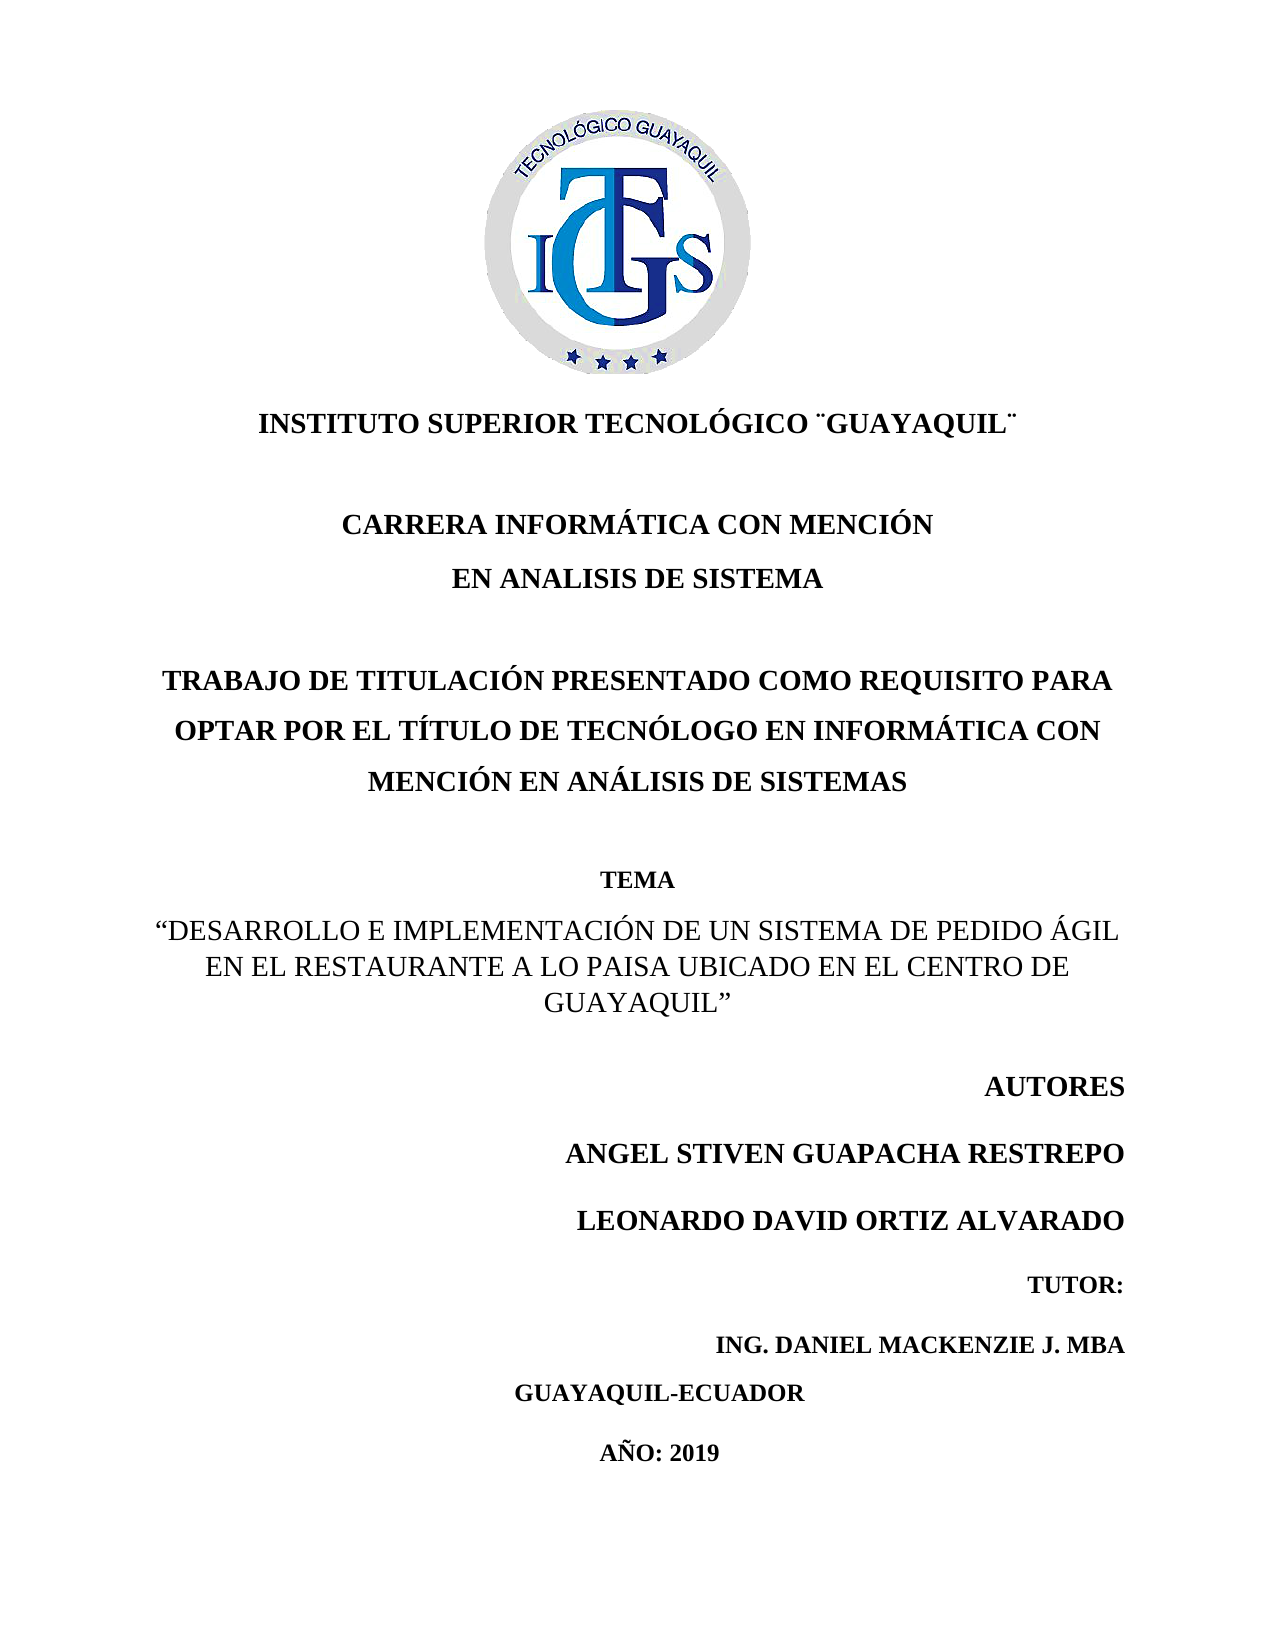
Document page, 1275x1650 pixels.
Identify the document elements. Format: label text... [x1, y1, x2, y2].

text “DESARROLLO E IMPLEMENTACIÓN DE UN SISTEMA DE PEDIDO ÁGIL EN EL RESTAURANTE A LO PAISA UBICADO EN EL CENTRO DE GUAYAQUIL” [150, 913, 1125, 1019]
text EN ANALISIS DE SISTEMA [150, 561, 1125, 595]
text TUTOR: [150, 1271, 1124, 1299]
text LEONARDO DAVID ORTIZ ALVARADO [187, 1203, 1125, 1237]
text ANGEL STIVEN GUAPACHA RESTREPO [187, 1137, 1125, 1170]
text INSTITUTO SUPERIOR TECNOLÓGICO ¨GUAYAQUIL¨ [150, 406, 1125, 440]
text GUAYAQUIL-ECUADOR [194, 1378, 1124, 1407]
picture [477, 104, 758, 374]
text AUTORES [187, 1069, 1125, 1103]
text AÑO: 2019 [194, 1438, 1124, 1467]
text ING. DANIEL MACKENZIE J. MBA [150, 1330, 1125, 1359]
text CARRERA INFORMÁTICA CON MENCIÓN [150, 507, 1125, 540]
text TEMA [150, 866, 1125, 894]
text TRABAJO DE TITULACIÓN PRESENTADO COMO REQUISITO PARA OPTAR POR EL TÍTULO DE TECNÓLOGO EN INFORMÁTICA CON MENCIÓN EN ANÁLISIS DE SISTEMAS [150, 663, 1125, 797]
